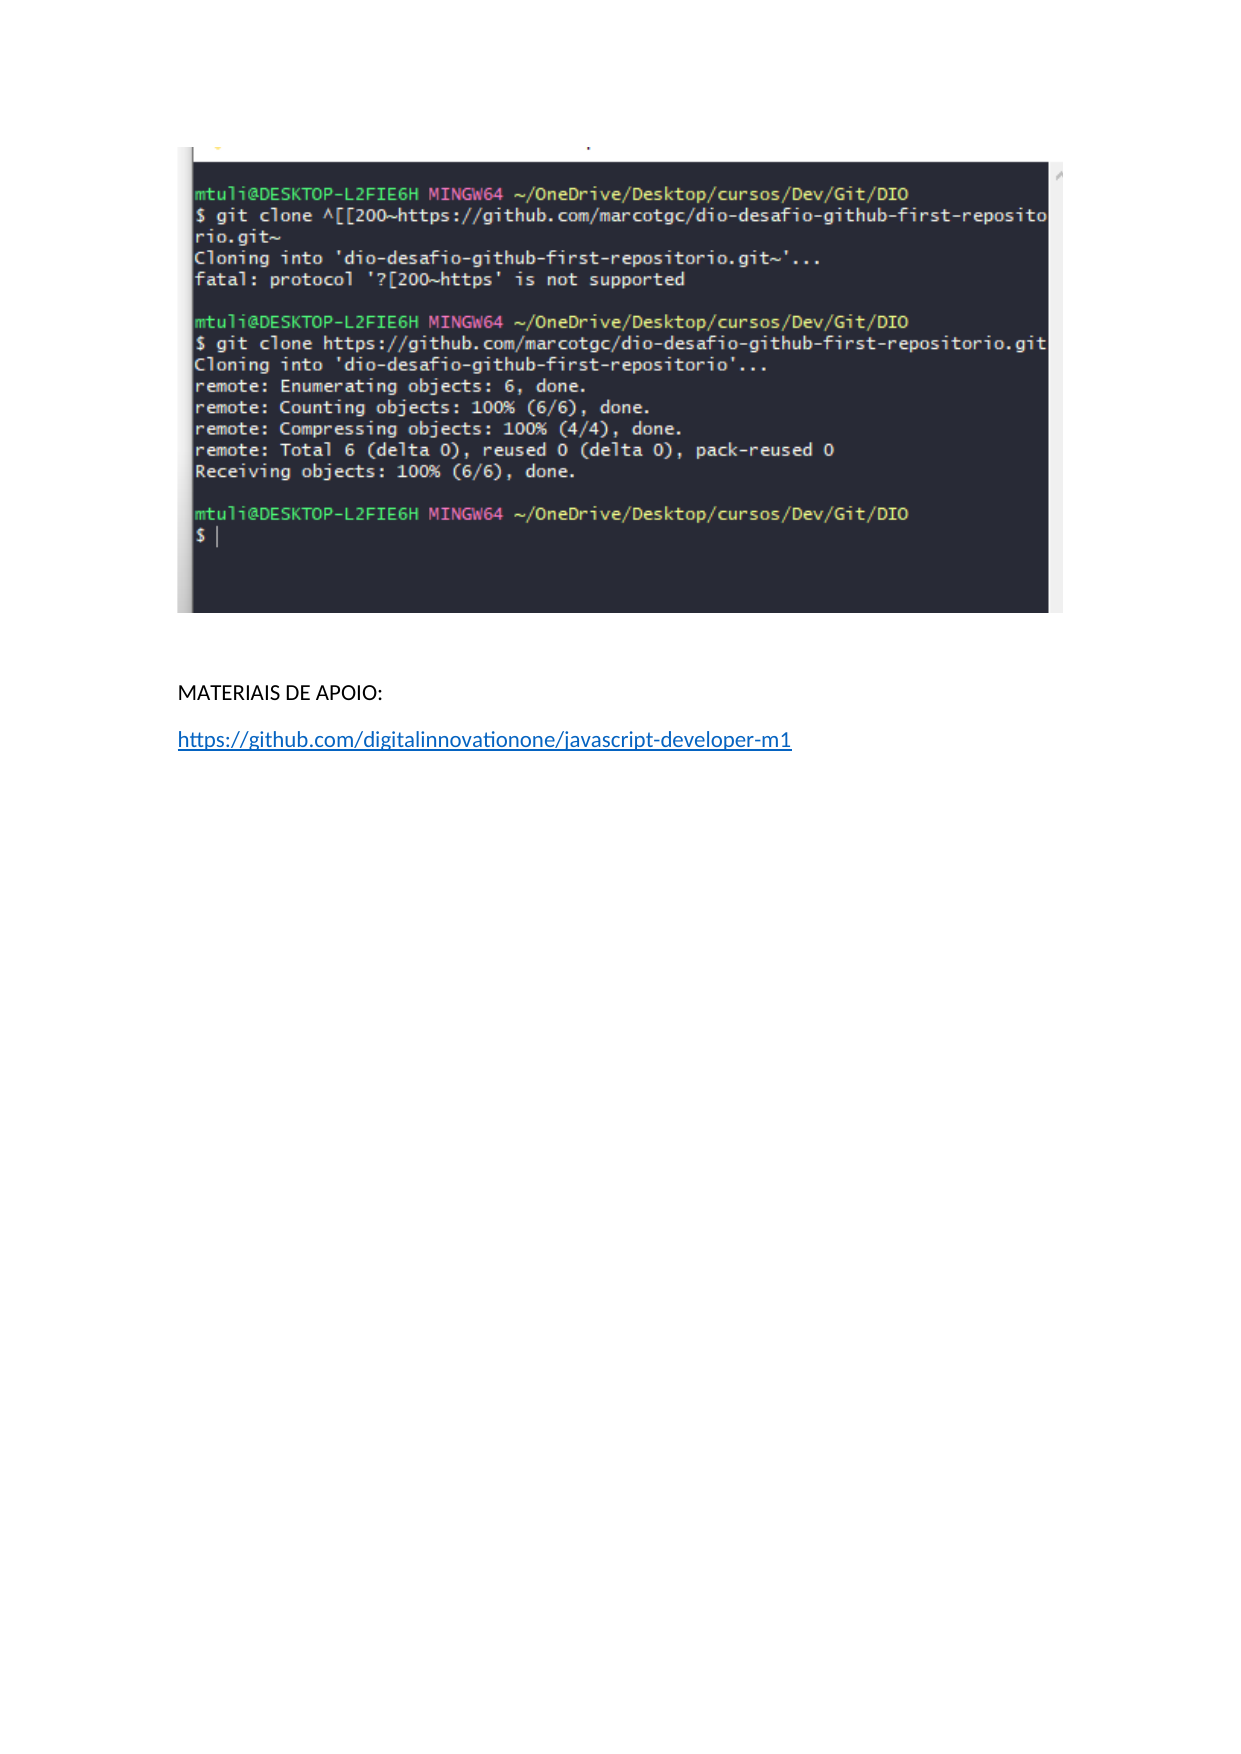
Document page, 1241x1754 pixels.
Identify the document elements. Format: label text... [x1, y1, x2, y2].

text MATERIAIS DE APOIO: [177, 678, 1063, 706]
text https://github.com/digitalinnovationone/javascript-developer-m1 [177, 725, 1063, 753]
picture [177, 147, 1063, 613]
